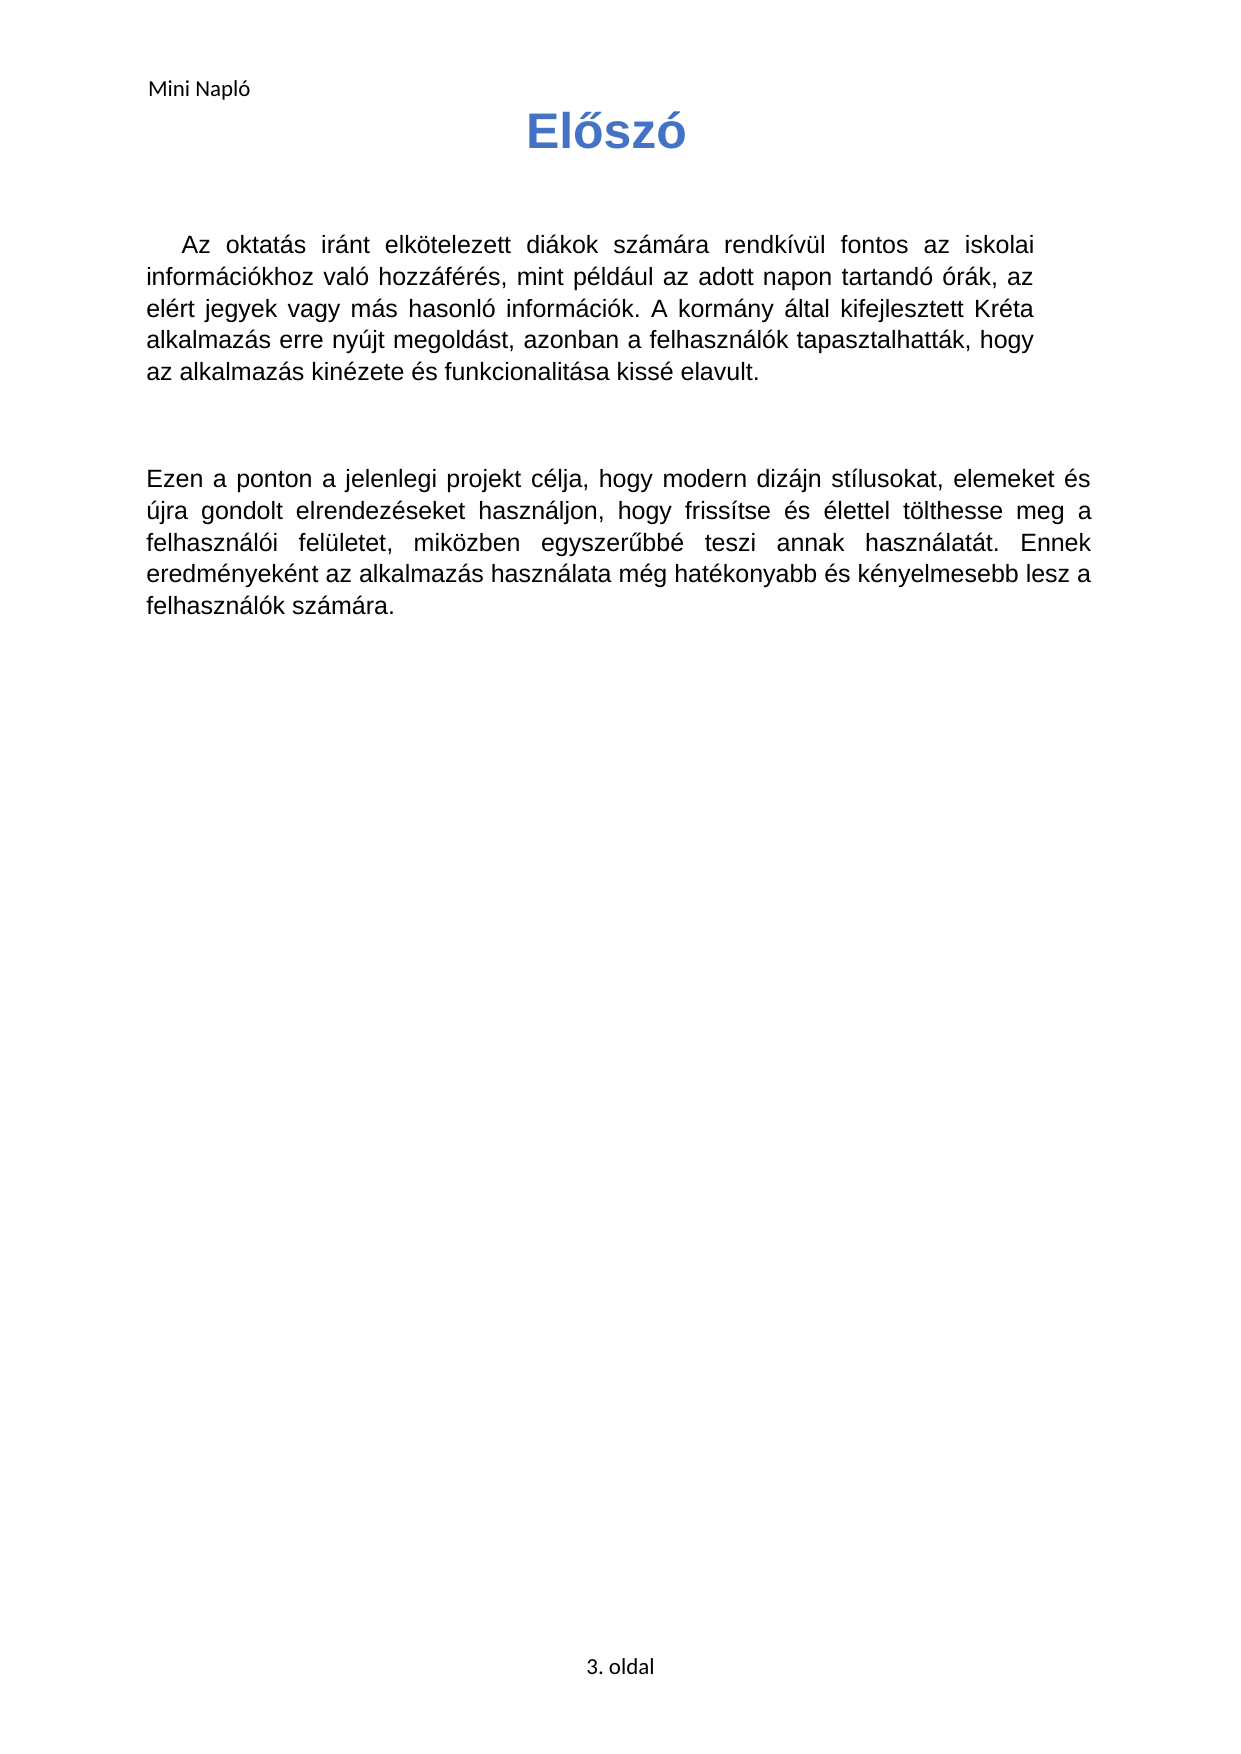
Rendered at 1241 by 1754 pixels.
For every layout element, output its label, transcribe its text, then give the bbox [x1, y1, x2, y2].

subtitle Előszó [526, 102, 1093, 159]
text Az oktatás iránt elkötelezett diákok számára rendkívül fontos az iskolai információkhoz való hozzáférés, mint például az adott napon tartandó órák, az elért jegyek vagy más hasonló információk. A kormány által kifejlesztett Kréta alkalmazás erre nyújt megoldást, azonban a felhasználók tapasztalhatták, hogy az alkalmazás kinézete és funkcionalitása kissé elavult. [146, 231, 1036, 386]
text Ezen a ponton a jelenlegi projekt célja, hogy modern dizájn stílusokat, elemeket és újra gondolt elrendezéseket használjon, hogy frissítse és élettel tölthesse meg a felhasználói felületet, miközben egyszerűbbé teszi annak használatát. Ennek eredményeként az alkalmazás használata még hatékonyabb és kényelmesebb lesz a felhasználók számára. [146, 464, 1093, 619]
